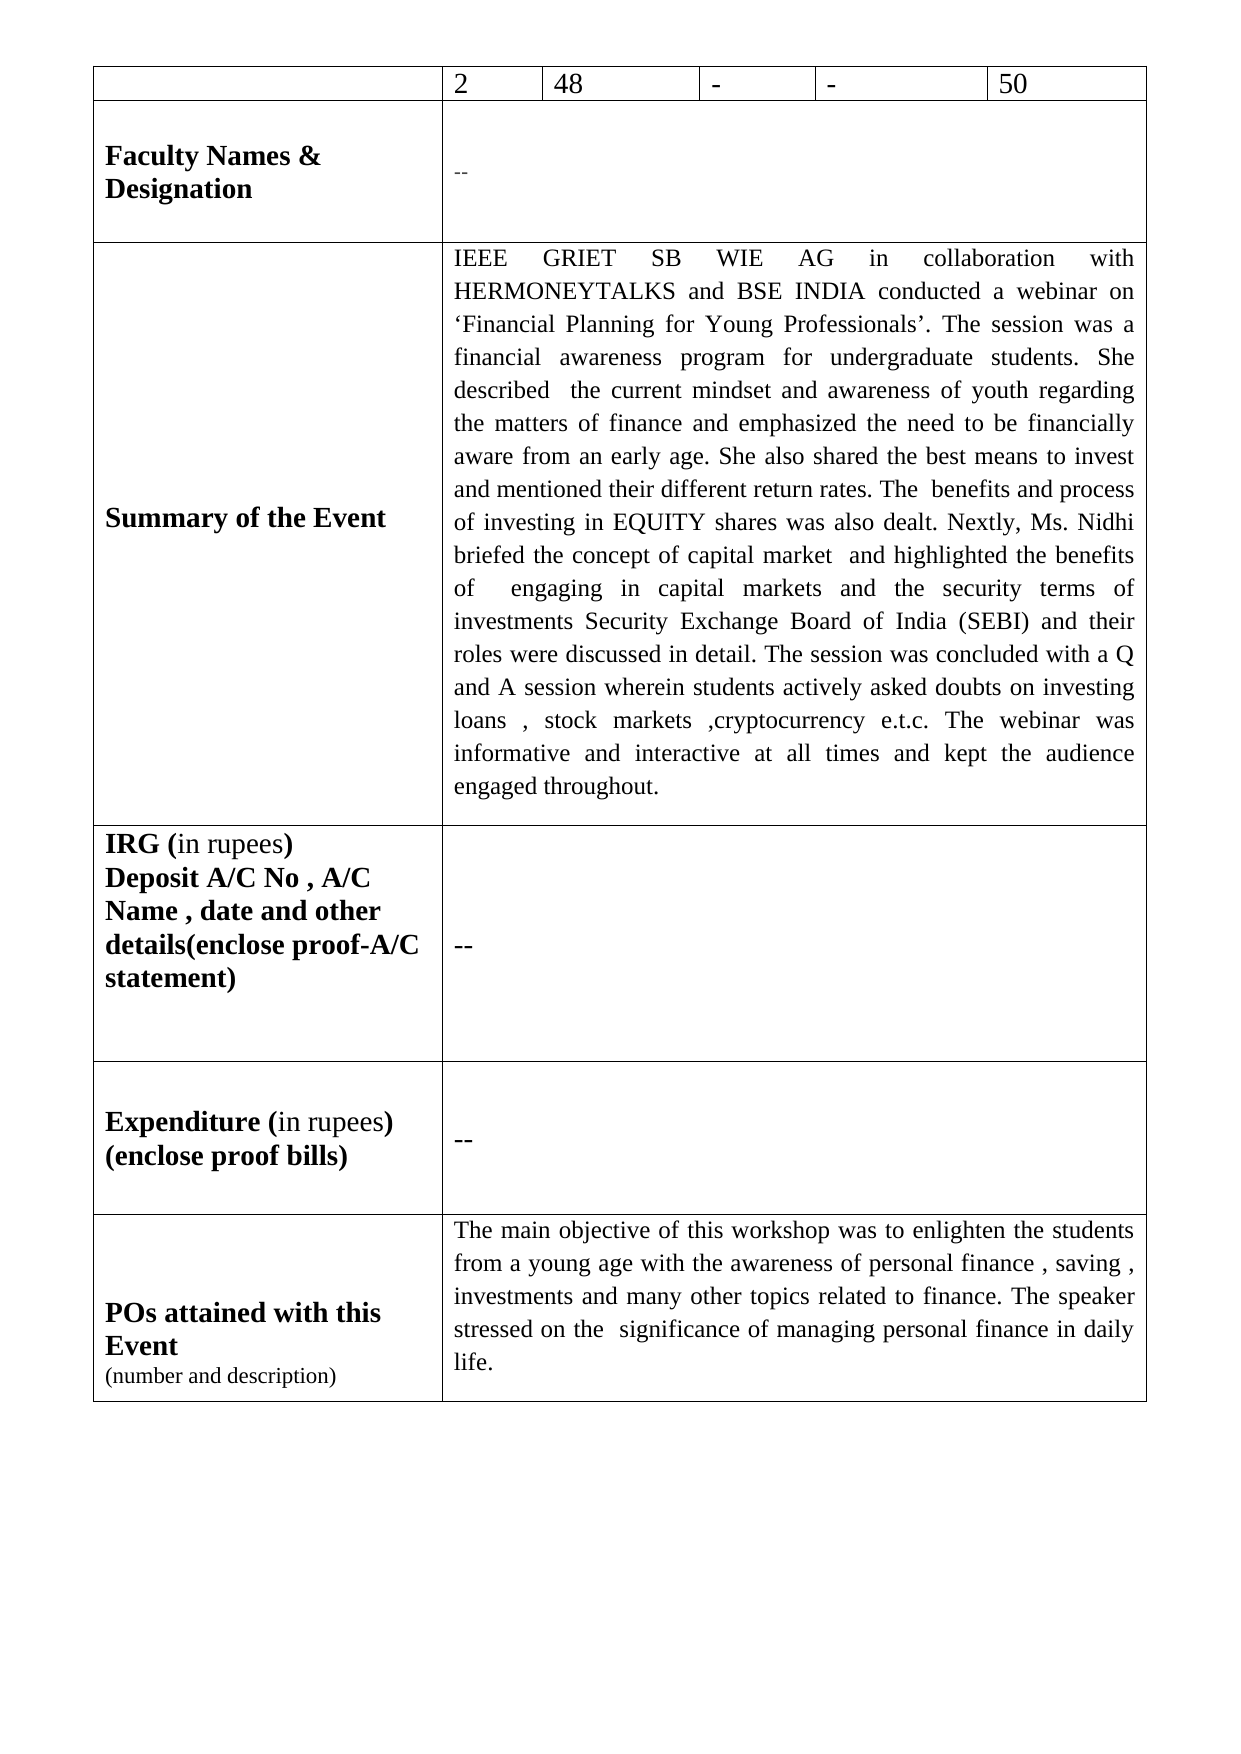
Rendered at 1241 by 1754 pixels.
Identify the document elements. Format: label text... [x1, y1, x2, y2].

table_cell POs attained with this Event (number and description) [94, 1215, 442, 1401]
table_cell Expenditure (in rupees) (enclose proof bills) [94, 1062, 442, 1214]
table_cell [94, 67, 442, 100]
table_cell 2 [443, 67, 542, 100]
table_cell - [816, 67, 987, 100]
table_cell Summary of the Event [94, 243, 442, 825]
table_cell -- [443, 826, 1146, 1061]
table_cell 50 [988, 67, 1146, 100]
table_cell The main objective of this workshop was to enlighten the students from a young age with the awareness of personal finance , saving , investments and many other topics related to finance. The speaker stressed on the significance of managing personal finance in daily life. [443, 1215, 1146, 1401]
table_cell - [700, 67, 815, 100]
table_cell Faculty Names & Designation [94, 101, 442, 242]
table_cell -- [443, 101, 1146, 242]
table_cell 48 [543, 67, 699, 100]
table_cell IRG (in rupees) Deposit A/C No , A/C Name , date and other details(enclose proof-A/C statement) [94, 826, 442, 1061]
table_cell -- [443, 1062, 1146, 1214]
table_cell IEEE GRIET SB WIE AG in collaboration with HERMONEYTALKS and BSE INDIA conducted a webinar on ‘Financial Planning for Young Professionals’. The session was a financial awareness program for undergraduate students. She described the current mindset and awareness of youth regarding the matters of finance and emphasized the need to be financially aware from an early age. She also shared the best means to invest and mentioned their different return rates. The benefits and process of investing in EQUITY shares was also dealt. Nextly, Ms. Nidhi briefed the concept of capital market and highlighted the benefits of engaging in capital markets and the security terms of investments Security Exchange Board of India (SEBI) and their roles were discussed in detail. The session was concluded with a Q and A session wherein students actively asked doubts on investing loans , stock markets ,cryptocurrency e.t.c. The webinar was informative and interactive at all times and kept the audience engaged throughout. [443, 243, 1146, 825]
